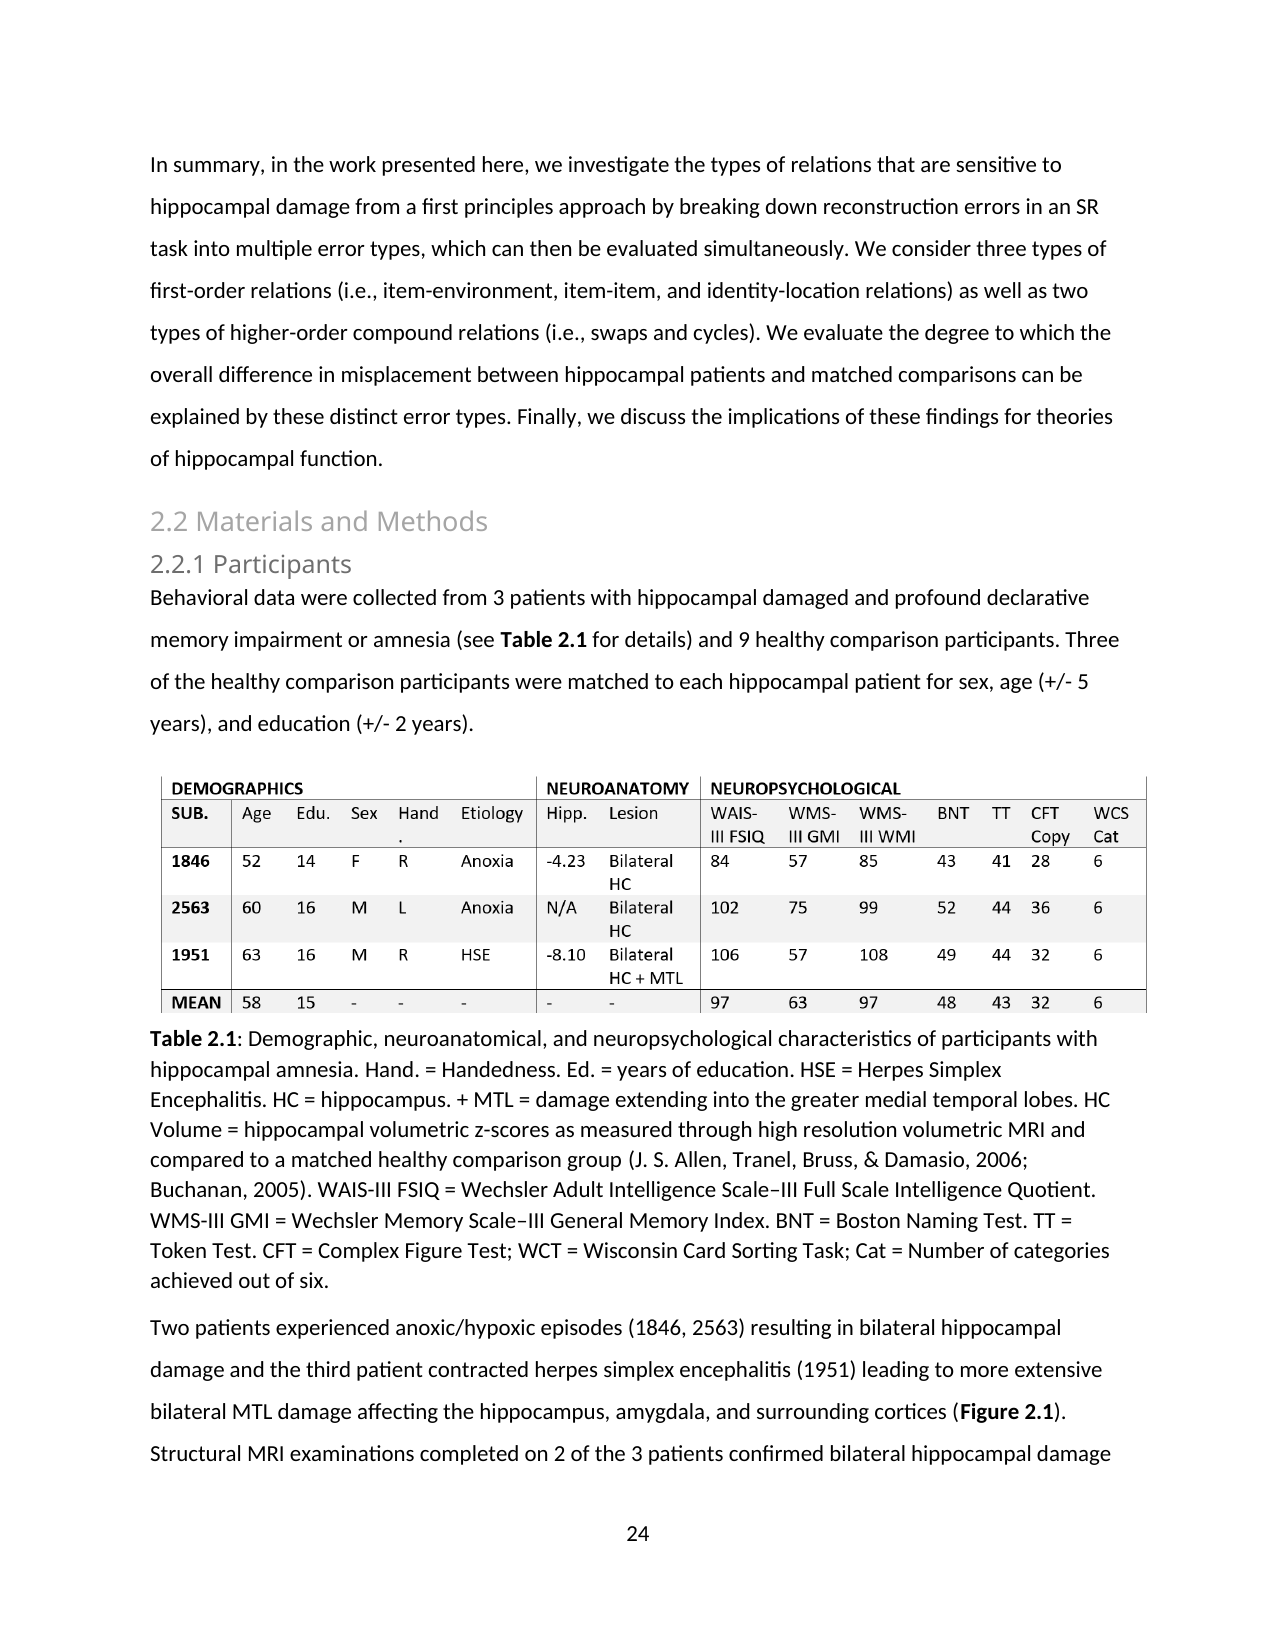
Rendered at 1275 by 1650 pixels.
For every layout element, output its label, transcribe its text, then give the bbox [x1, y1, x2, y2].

text In summary, in the work presented here, we investigate the types of relations that are sensitive to hippocampal damage from a first principles approach by breaking down reconstruction errors in an SR task into multiple error types, which can then be evaluated simultaneously. We consider three types of first-order relations (i.e., item-environment, item-item, and identity-location relations) as well as two types of higher-order compound relations (i.e., swaps and cycles). We evaluate the degree to which the overall difference in misplacement between hippocampal patients and matched comparisons can be explained by these distinct error types. Finally, we discuss the implications of these findings for theories of hippocampal function. [150, 150, 1125, 472]
text Behavioral data were collected from 3 patients with hippocampal damaged and profound declarative memory impairment or amnesia (see Table 2.1 for details) and 9 healthy comparison participants. Three of the healthy comparison participants were matched to each hippocampal patient for sex, age (+/- 5 years), and education (+/- 2 years). [150, 583, 1125, 737]
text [150, 1313, 1125, 1467]
picture [150, 767, 1154, 1023]
subtitle 2.2.1 Participants [150, 546, 1125, 581]
subtitle 2.2 Materials and Methods [150, 502, 1125, 539]
text Table 2.1: Demographic, neuroanatomical, and neuropsychological characteristics of participants with hippocampal amnesia. Hand. = Handedness. Ed. = years of education. HSE = Herpes Simplex Encephalitis. HC = hippocampus. + MTL = damage extending into the greater medial temporal lobes. HC Volume = hippocampal volumetric z-scores as measured through high resolution volumetric MRI and compared to a matched healthy comparison group (J. S. Allen, Tranel, Bruss, & Damasio, 2006; Buchanan, 2005). WAIS-III FSIQ = Wechsler Adult Intelligence Scale–III Full Scale Intelligence Quotient. WMS-III GMI = Wechsler Memory Scale–III General Memory Index. BNT = Boston Naming Test. TT = Token Test. CFT = Complex Figure Test; WCT = Wisconsin Card Sorting Task; Cat = Number of categories achieved out of six. [150, 1023, 1125, 1294]
